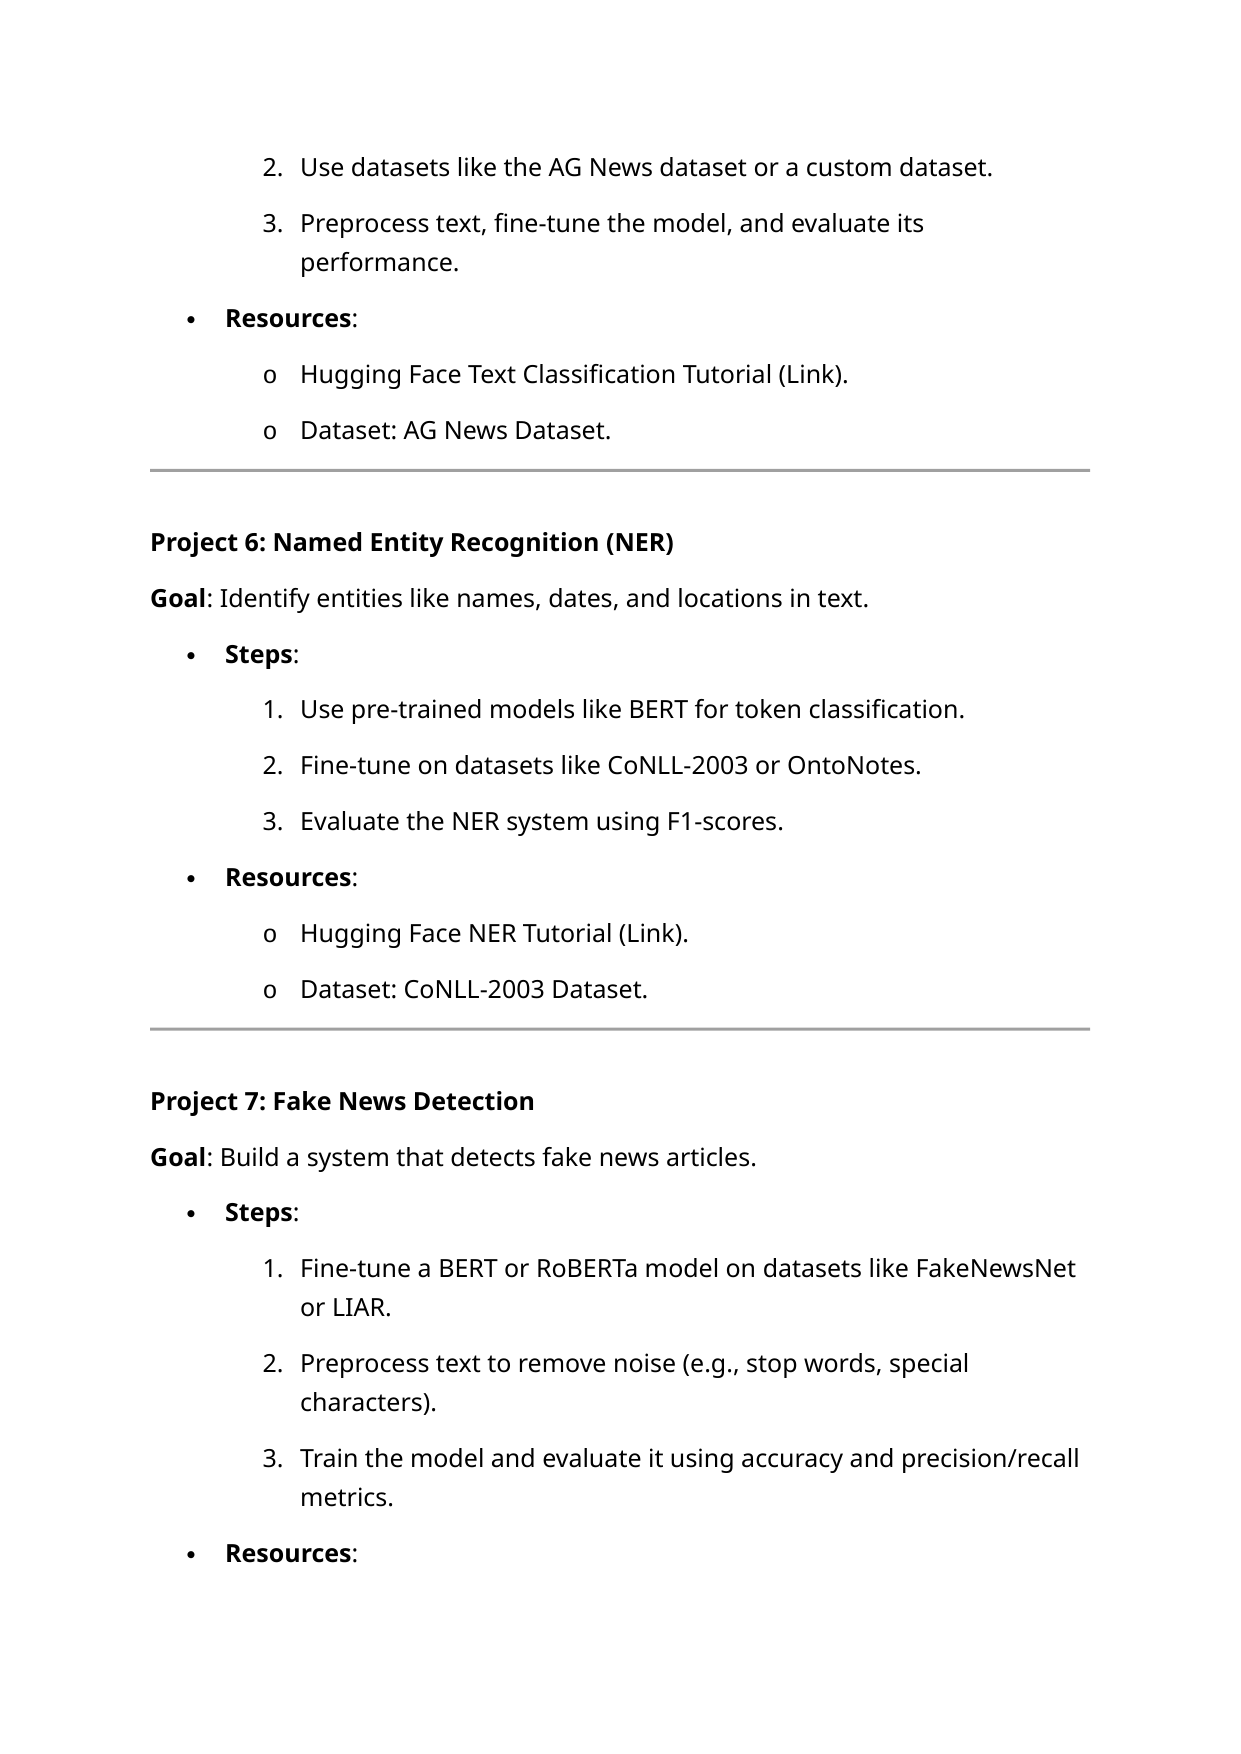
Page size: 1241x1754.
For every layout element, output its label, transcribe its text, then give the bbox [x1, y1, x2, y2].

text Goal: Identify entities like names, dates, and locations in text. [150, 580, 1090, 614]
text Goal: Build a system that detects fake news articles. [150, 1139, 1090, 1173]
list Resources: [187, 301, 1090, 335]
list Dataset: CoNLL-2003 Dataset. [262, 971, 1090, 1006]
list Evaluate the NER system using F1-scores. [262, 804, 1090, 838]
text Project 6: Named Entity Recognition (NER) [150, 524, 1090, 559]
list Steps: [187, 1195, 1090, 1229]
text Project 7: Fake News Detection [150, 1083, 1090, 1117]
list Preprocess text, fine-tune the model, and evaluate its performance. [262, 206, 1090, 279]
list Preprocess text to remove noise (e.g., stop words, special characters). [262, 1346, 1090, 1419]
list Resources: [187, 859, 1090, 894]
list Train the model and evaluate it using accuracy and precision/recall metrics. [262, 1441, 1090, 1514]
list Hugging Face Text Classification Tutorial (Link). [262, 357, 1090, 391]
list Hugging Face NER Tutorial (Link). [262, 915, 1090, 950]
list Resources: [187, 1536, 1090, 1570]
list Fine-tune a BERT or RoBERTa model on datasets like FakeNewsNet or LIAR. [262, 1251, 1090, 1324]
list Fine-tune on datasets like CoNLL-2003 or OntoNotes. [262, 748, 1090, 782]
list Use pre-trained models like BERT for token classification. [262, 692, 1090, 726]
list Use datasets like the AG News dataset or a custom dataset. [262, 150, 1090, 184]
list Steps: [187, 636, 1090, 670]
list Dataset: AG News Dataset. [262, 413, 1090, 447]
